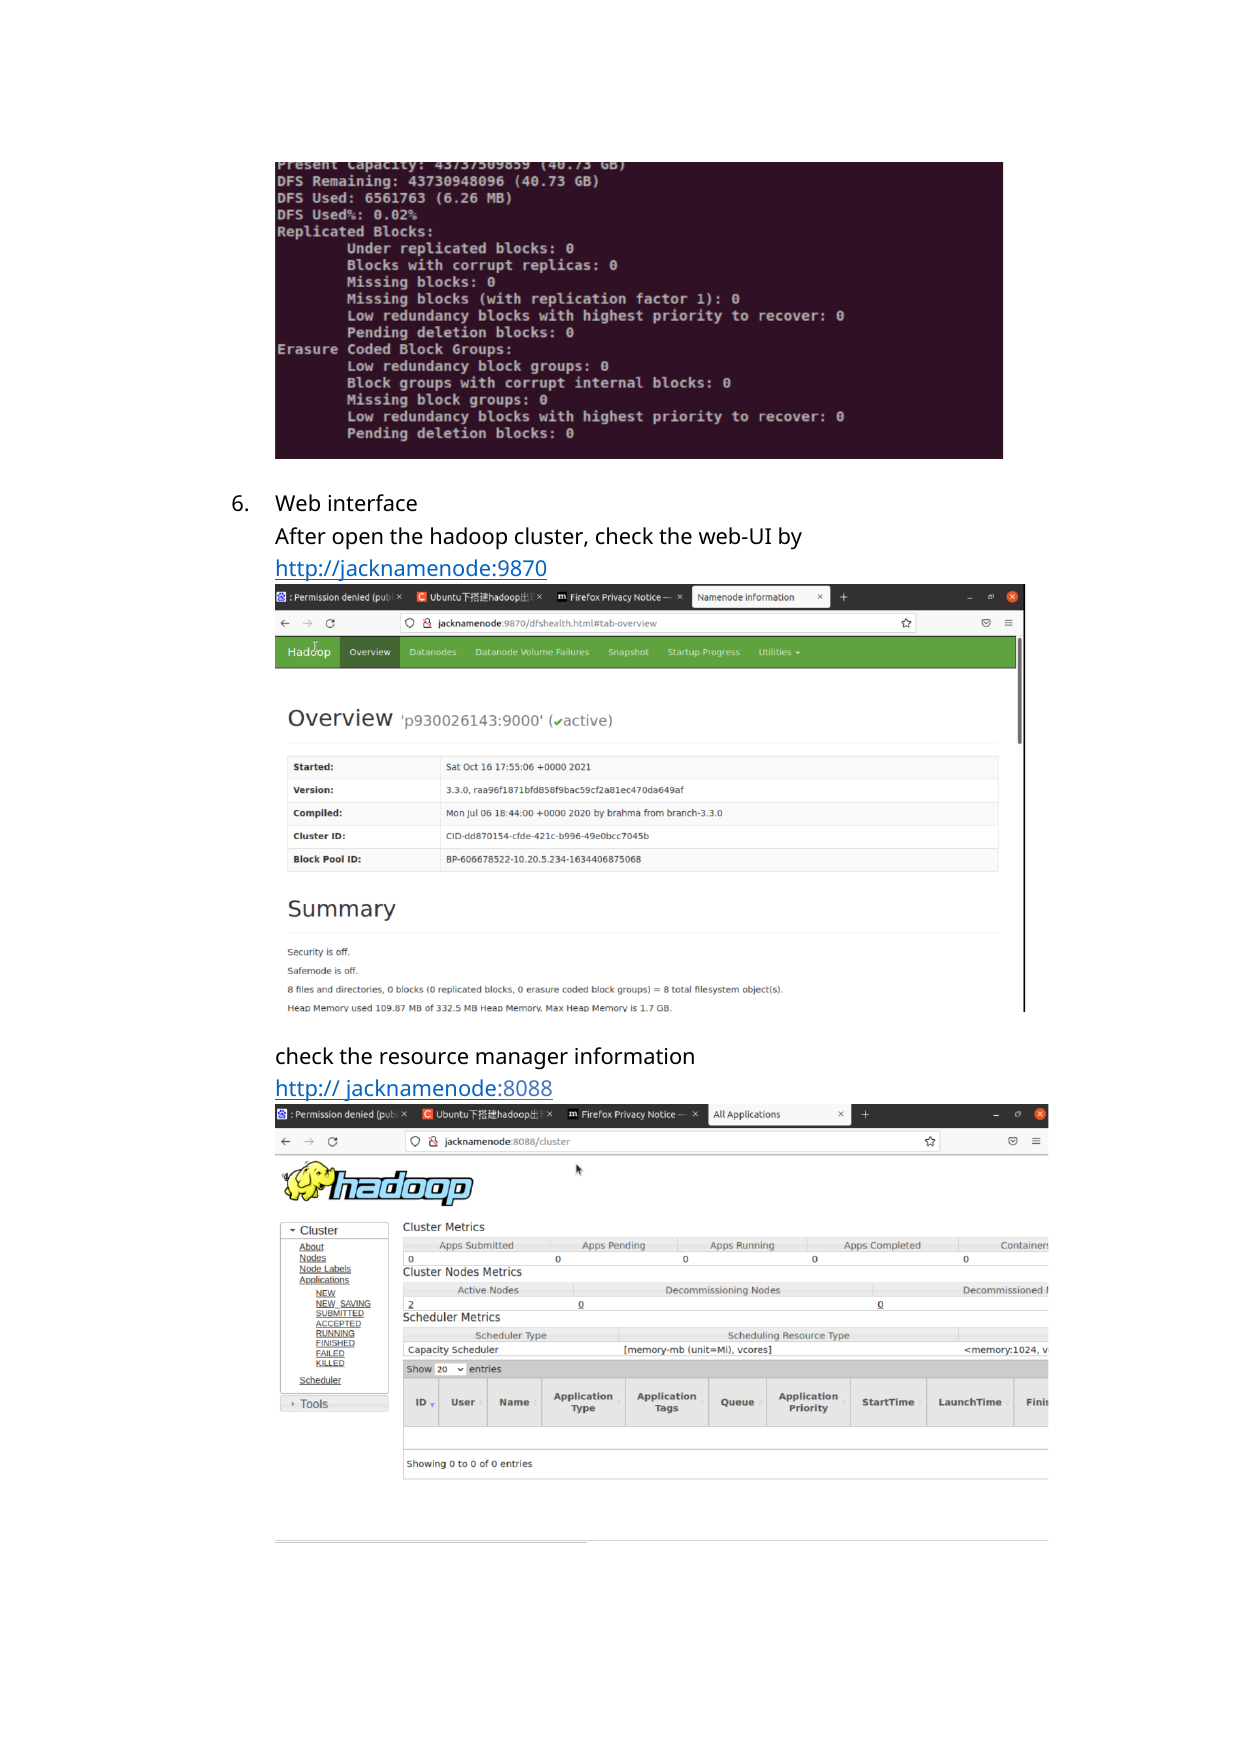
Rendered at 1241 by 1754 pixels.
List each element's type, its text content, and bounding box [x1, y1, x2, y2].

text check the resource manager information [187, 1039, 1053, 1072]
picture [275, 1104, 1049, 1543]
picture [275, 162, 1004, 459]
text After open the hadoop cluster, check the web-UI by [187, 519, 1053, 552]
picture [275, 584, 1026, 1012]
text http:// jacknamenode:8088 [231, 1072, 1053, 1104]
text 6. Web interface [187, 487, 1053, 519]
text http://jacknamenode:9870 [187, 552, 1053, 584]
